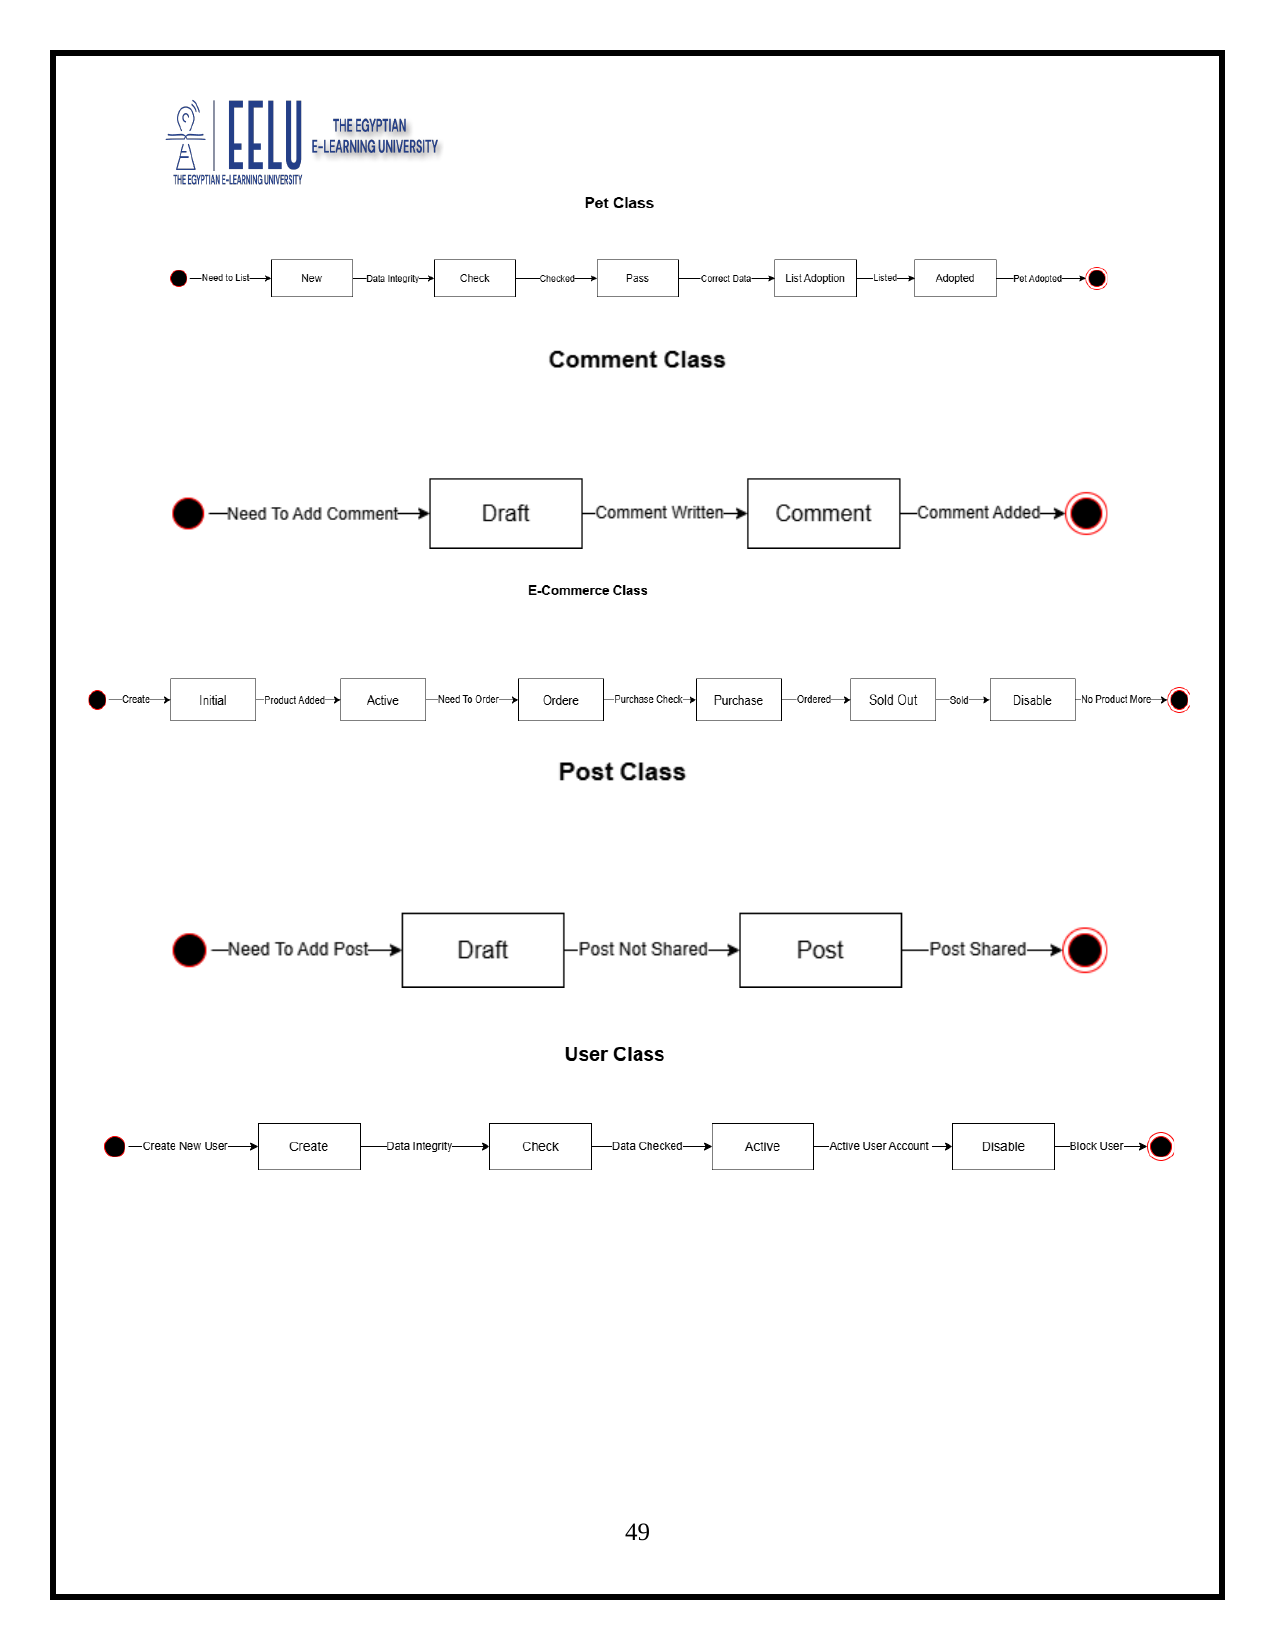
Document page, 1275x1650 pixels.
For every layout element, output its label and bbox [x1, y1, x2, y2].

picture [167, 751, 1108, 988]
picture [85, 578, 1190, 721]
picture [167, 340, 1108, 549]
picture [150, 75, 1108, 297]
picture [100, 1034, 1175, 1170]
